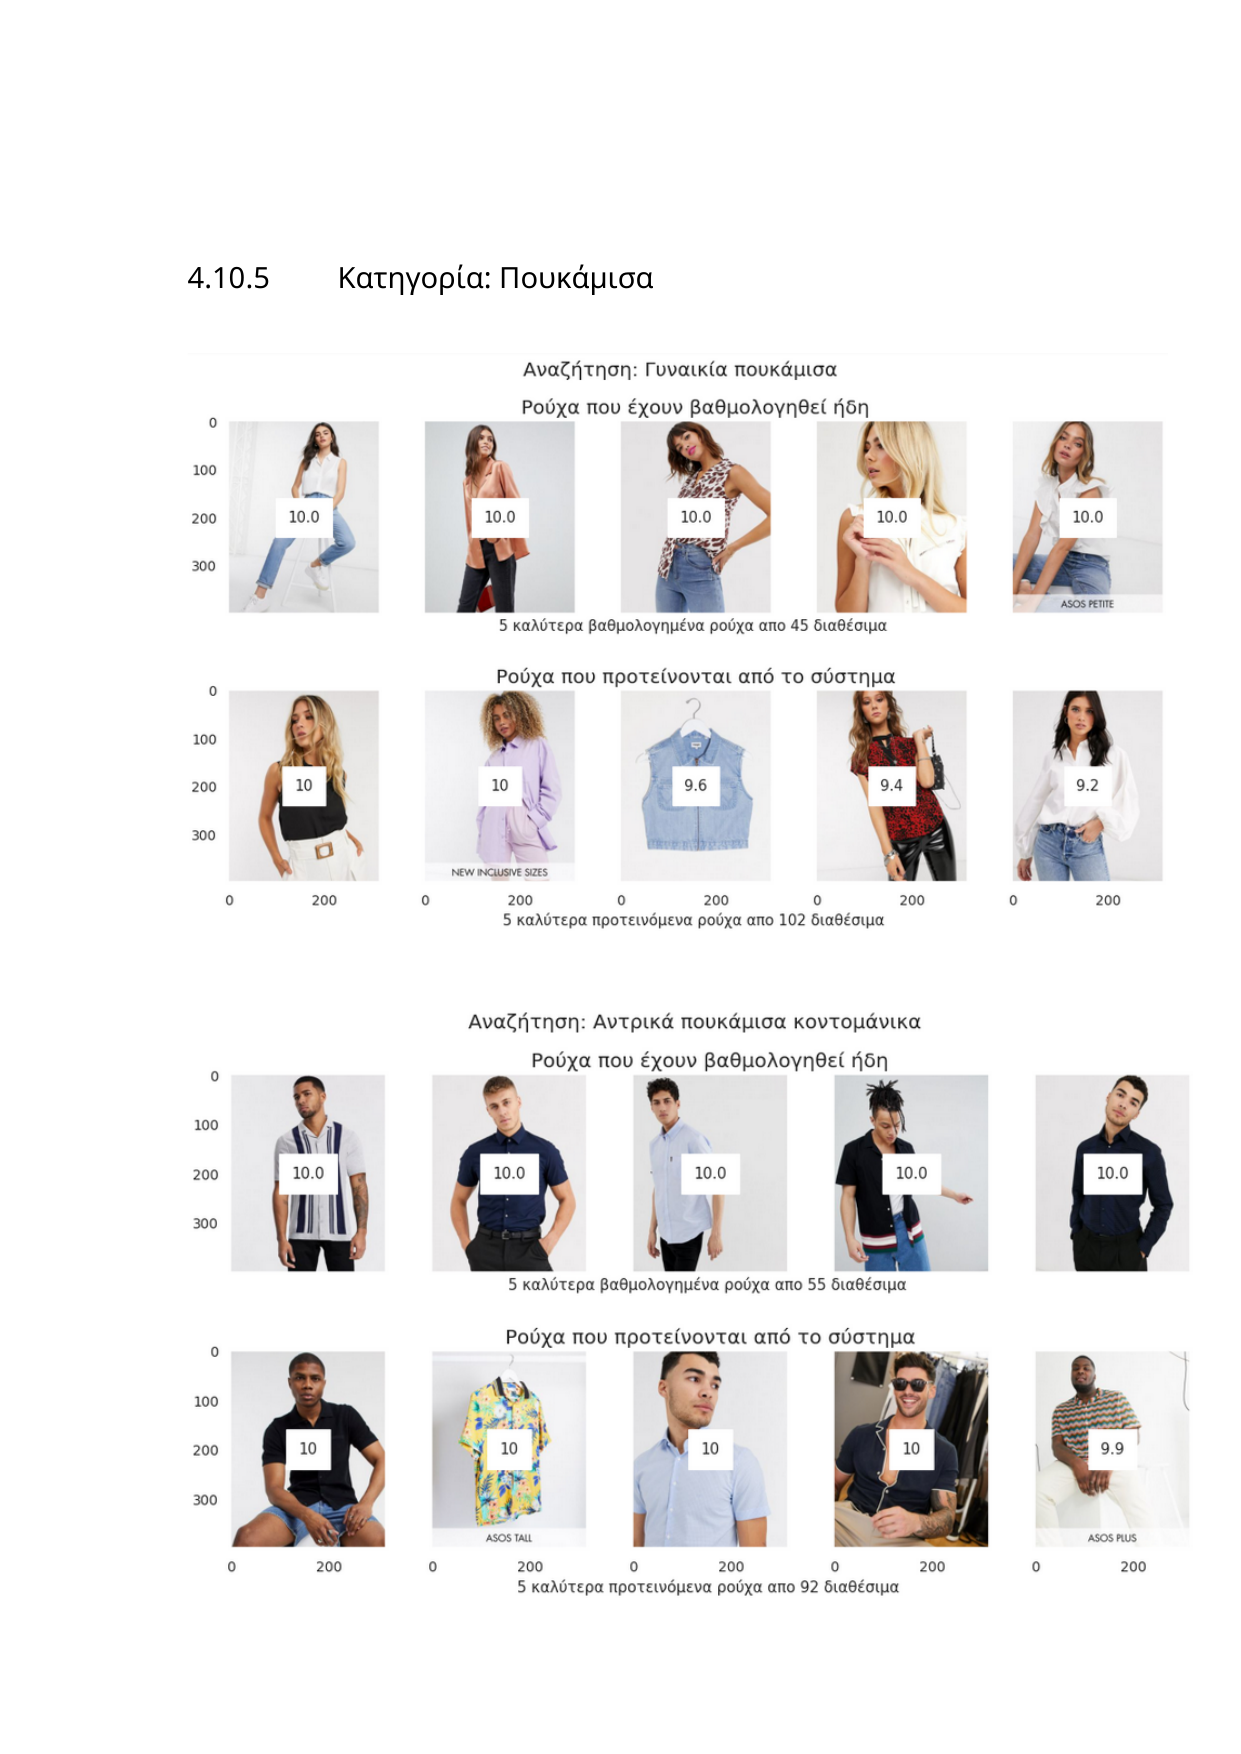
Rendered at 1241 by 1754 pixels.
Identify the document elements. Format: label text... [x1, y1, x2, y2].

picture [187, 353, 1168, 935]
picture [187, 1007, 1197, 1599]
subtitle Κατηγορία: Πουκάμισα [187, 257, 1053, 297]
